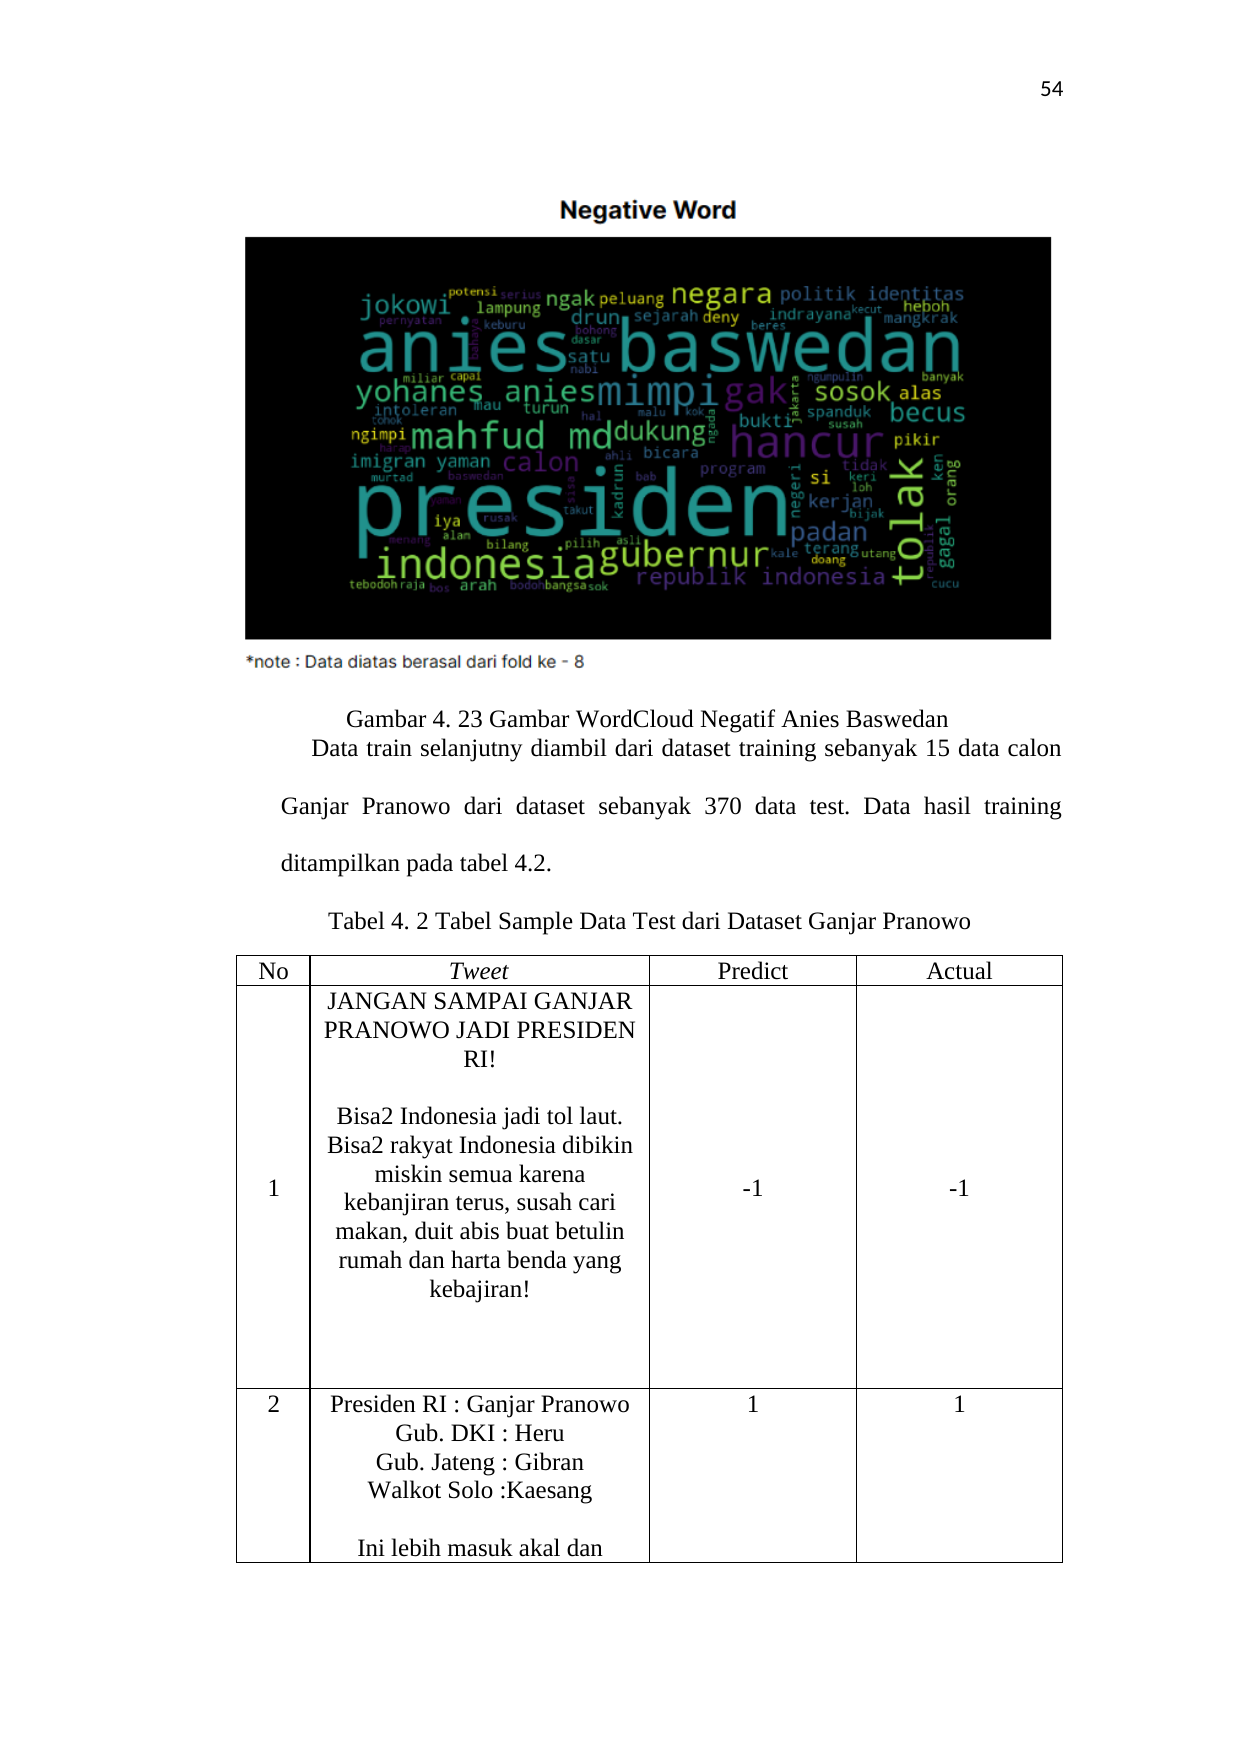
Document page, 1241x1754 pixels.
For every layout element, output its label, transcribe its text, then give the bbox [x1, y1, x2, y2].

table_cell -1 [857, 986, 1062, 1388]
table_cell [311, 1389, 649, 1562]
text Tabel 4. 2 Tabel Sample Data Test dari Dataset Ganjar Pranowo [236, 906, 1063, 934]
table_header No [237, 956, 309, 985]
table_header Actual [857, 956, 1062, 985]
picture [233, 177, 1061, 696]
table_cell 1 [650, 1389, 856, 1562]
table_cell -1 [650, 986, 856, 1388]
table_cell 1 [857, 1389, 1062, 1562]
table_cell JANGAN SAMPAI GANJAR PRANOWO JADI PRESIDEN RI! Bisa2 Indonesia jadi tol laut. Bisa2 rakyat Indonesia dibikin miskin semua karena kebanjiran terus, susah cari makan, duit abis buat betulin rumah dan harta benda yang kebajiran! [311, 986, 649, 1388]
table_header Predict [650, 956, 856, 985]
table_cell 2 [237, 1389, 309, 1562]
table_header Tweet [311, 956, 649, 985]
table_cell 1 [237, 986, 309, 1388]
